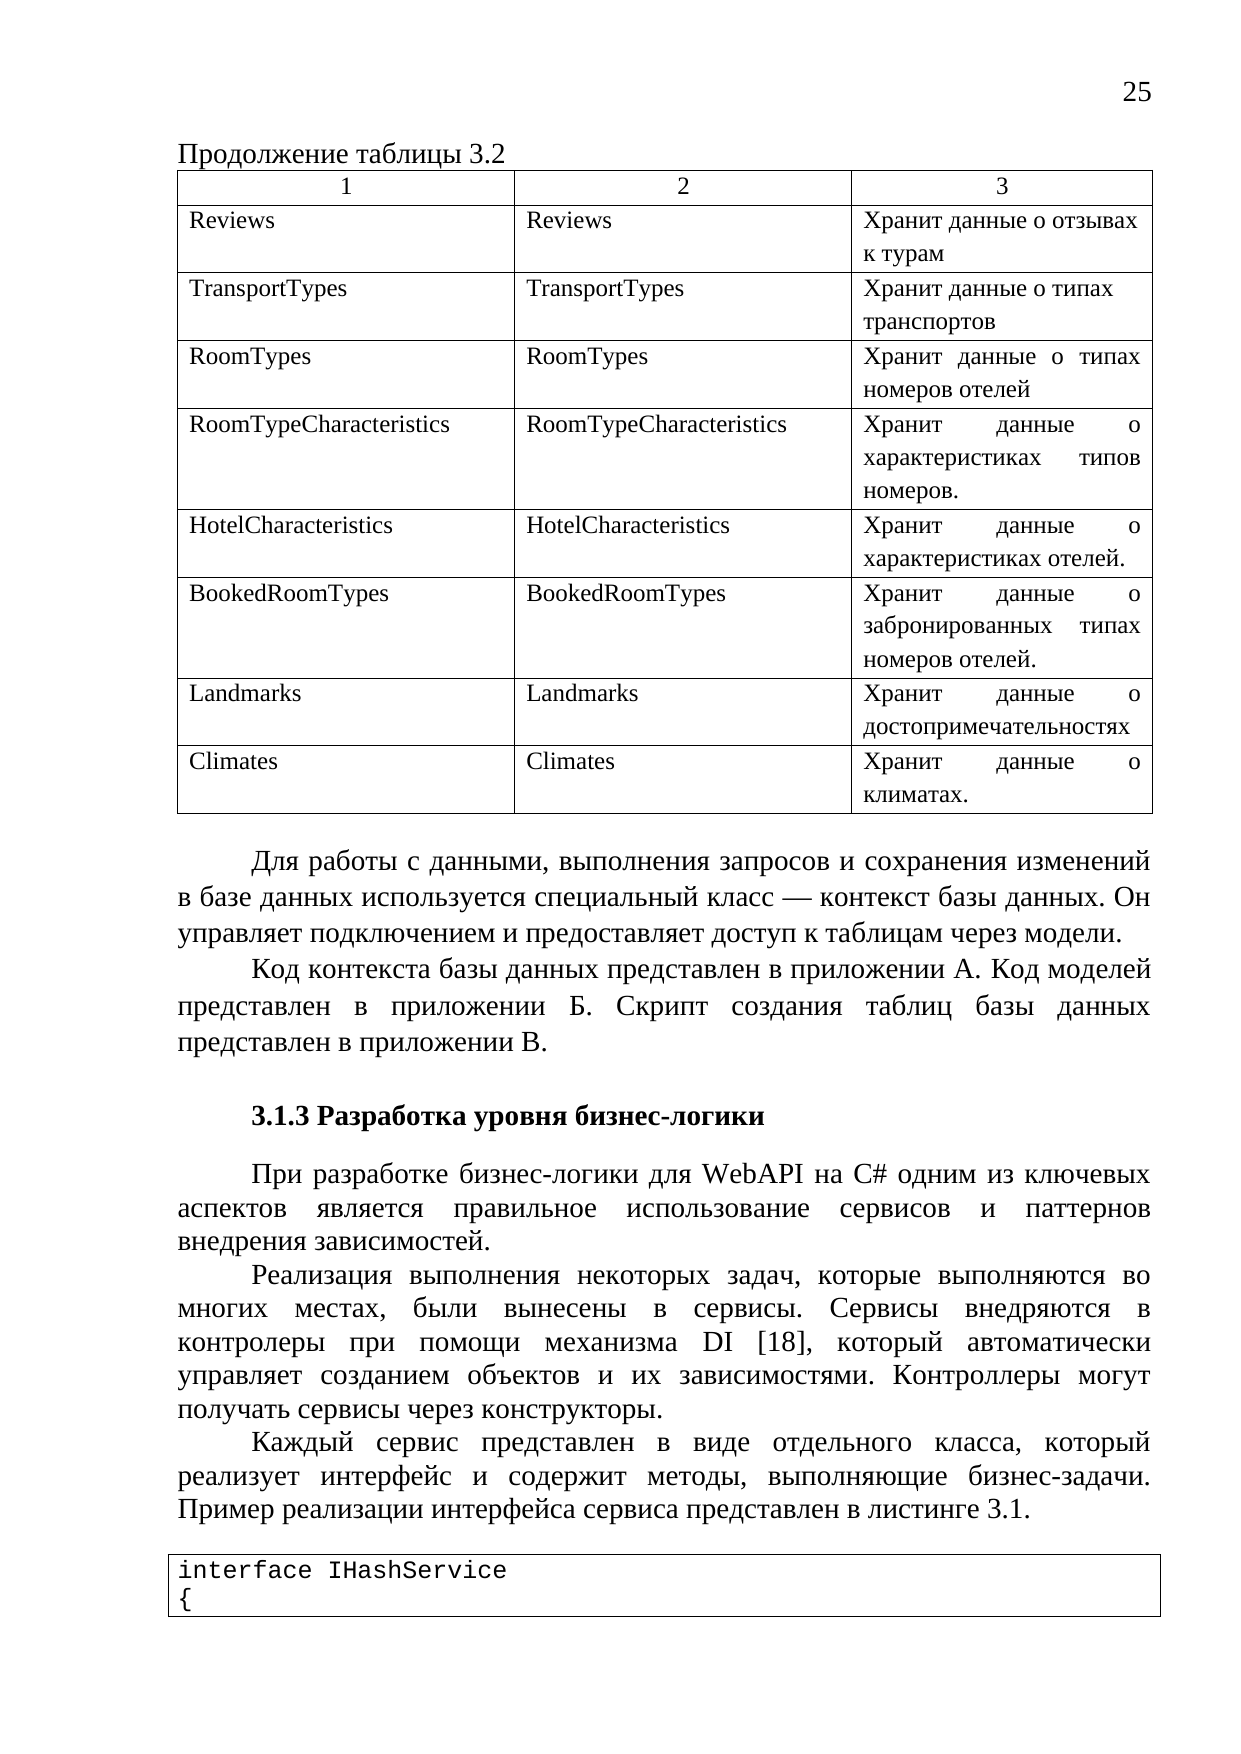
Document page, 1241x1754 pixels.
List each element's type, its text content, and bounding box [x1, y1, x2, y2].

text Код контекста базы данных представлен в приложении А. Код моделей представлен в приложении Б. Скрипт создания таблиц базы данных представлен в приложении В. [177, 952, 1152, 1057]
table_cell Landmarks [178, 679, 514, 745]
text Для работы с данными, выполнения запросов и сохранения изменений в базе данных используется специальный класс — контекст базы данных. Он управляет подключением и предоставляет доступ к таблицам через модели. [177, 843, 1152, 949]
table_cell BookedRoomTypes [178, 578, 514, 677]
table_cell Хранит данные о типах номеров отелей [852, 341, 1152, 408]
table_cell HotelCharacteristics [178, 510, 514, 577]
table_cell Хранит данные о характеристиках типов номеров. [852, 409, 1152, 509]
table_cell RoomTypeCharacteristics [515, 409, 851, 509]
table_cell RoomTypes [178, 341, 514, 408]
text При разработке бизнес-логики для WebAPI на C# одним из ключевых аспектов является правильное использование сервисов и паттернов внедрения зависимостей. [177, 1156, 1152, 1257]
table_cell Landmarks [515, 679, 851, 745]
table_cell Хранит данные о характеристиках отелей. [852, 510, 1152, 577]
table_cell TransportTypes [515, 273, 851, 340]
text Разработка уровня бизнес-логики [251, 1098, 1152, 1131]
table_cell RoomTypeCharacteristics [178, 409, 514, 509]
text { [169, 1583, 1160, 1616]
table_cell TransportTypes [178, 273, 514, 340]
table_cell BookedRoomTypes [515, 578, 851, 677]
table_cell Хранит данные о отзывах к турам [852, 206, 1152, 272]
table_header 1 [178, 171, 514, 204]
table_cell Хранит данные о типах транспортов [852, 273, 1152, 340]
table_cell Reviews [515, 206, 851, 272]
table_cell RoomTypes [515, 341, 851, 408]
table_header 2 [515, 171, 851, 204]
text Продолжение таблицы 3.2 [177, 136, 1152, 170]
table_cell Хранит данные о климатах. [852, 746, 1152, 813]
table_cell Reviews [178, 206, 514, 272]
text Каждый сервис представлен в виде отдельного класса, который реализует интерфейс и содержит методы, выполняющие бизнес-задачи. Пример реализации интерфейса сервиса представлен в листинге 3.1. [177, 1424, 1152, 1525]
table_header 3 [852, 171, 1152, 204]
table_cell Хранит данные о достопримечательностях [852, 679, 1152, 745]
text Реализация выполнения некоторых задач, которые выполняются во многих местах, были вынесены в сервисы. Сервисы внедряются в контролеры при помощи механизма DI [18], который автоматически управляет созданием объектов и их зависимостями. Контроллеры могут получать сервисы через конструкторы. [177, 1257, 1152, 1424]
text interface IHashService [169, 1555, 1160, 1583]
table_cell Climates [178, 746, 514, 813]
table_cell HotelCharacteristics [515, 510, 851, 577]
table_cell Climates [515, 746, 851, 813]
table_cell Хранит данные о забронированных типах номеров отелей. [852, 578, 1152, 677]
